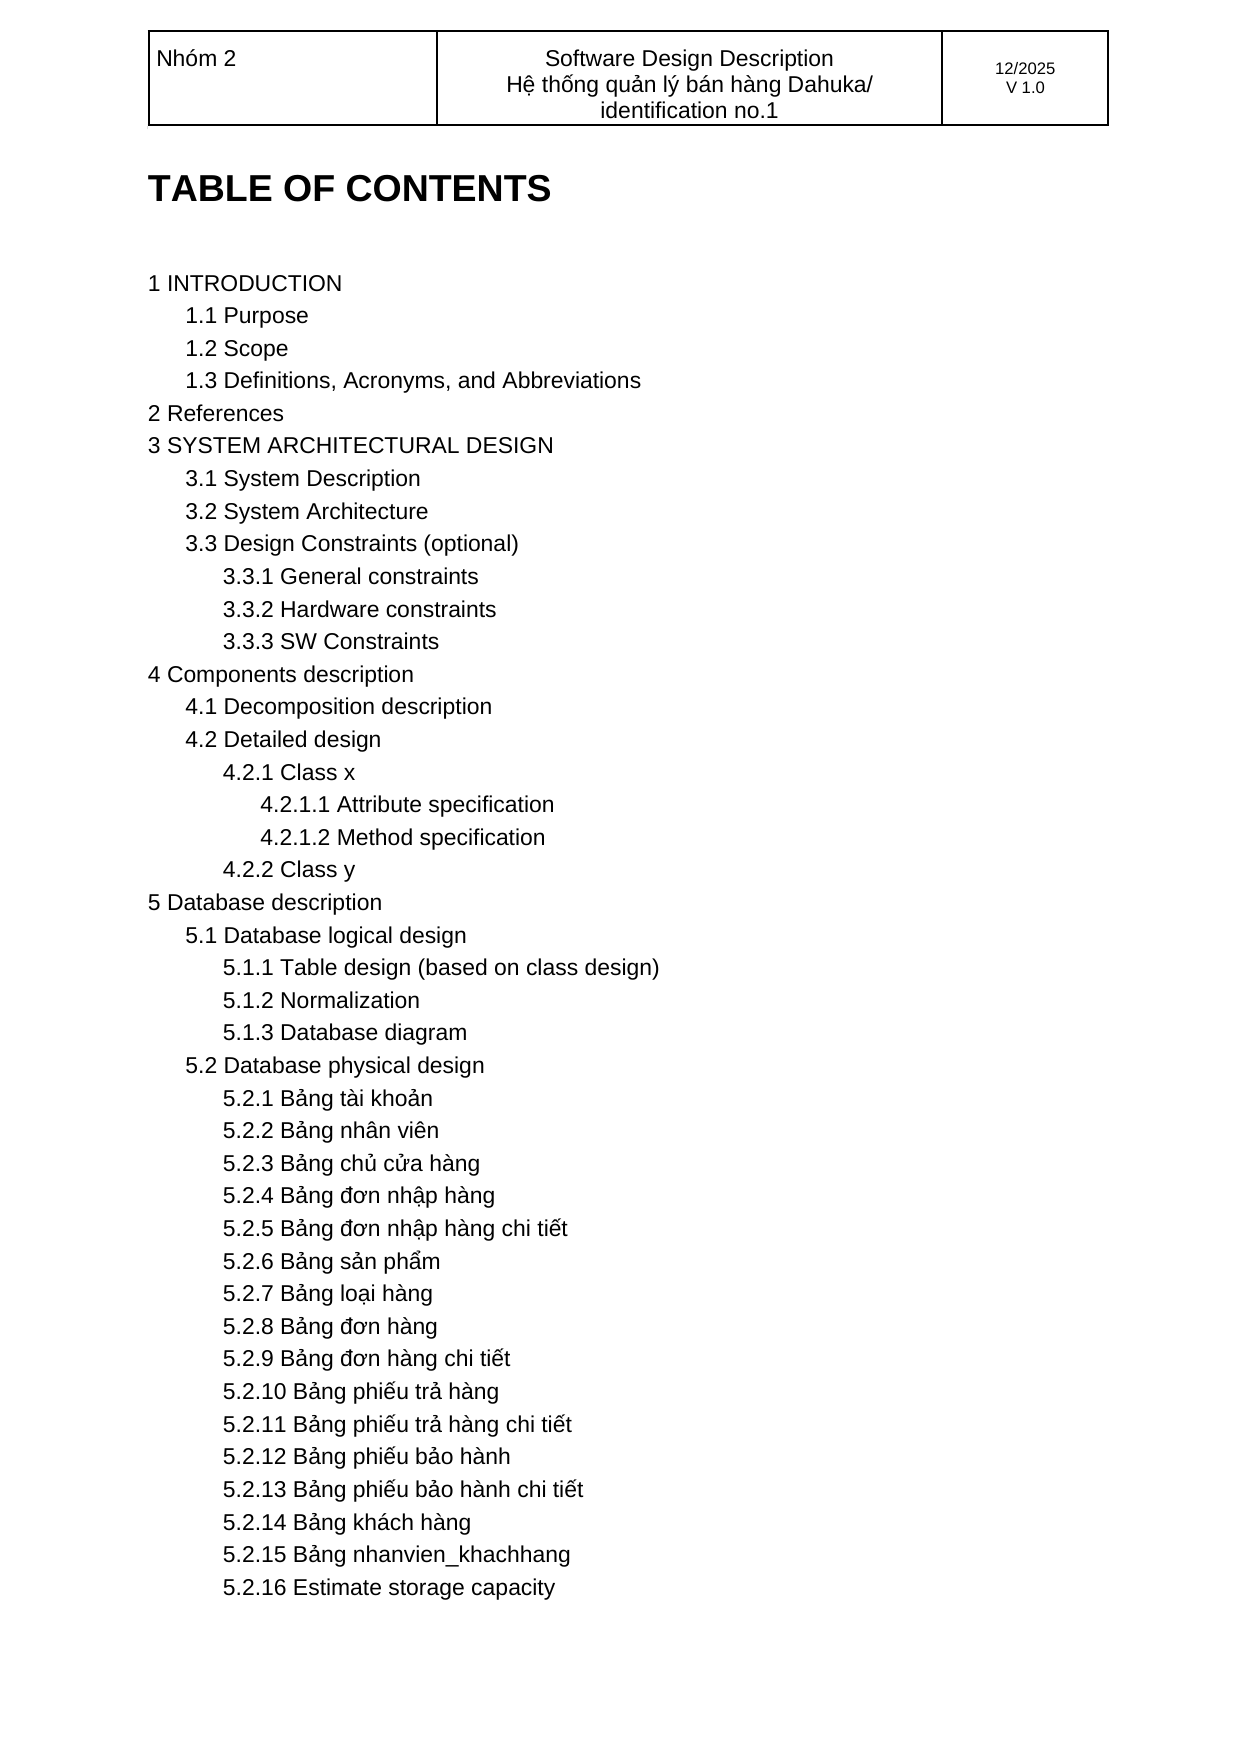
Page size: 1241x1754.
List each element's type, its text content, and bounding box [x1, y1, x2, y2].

text TABLE OF CONTENTS [148, 167, 1092, 210]
